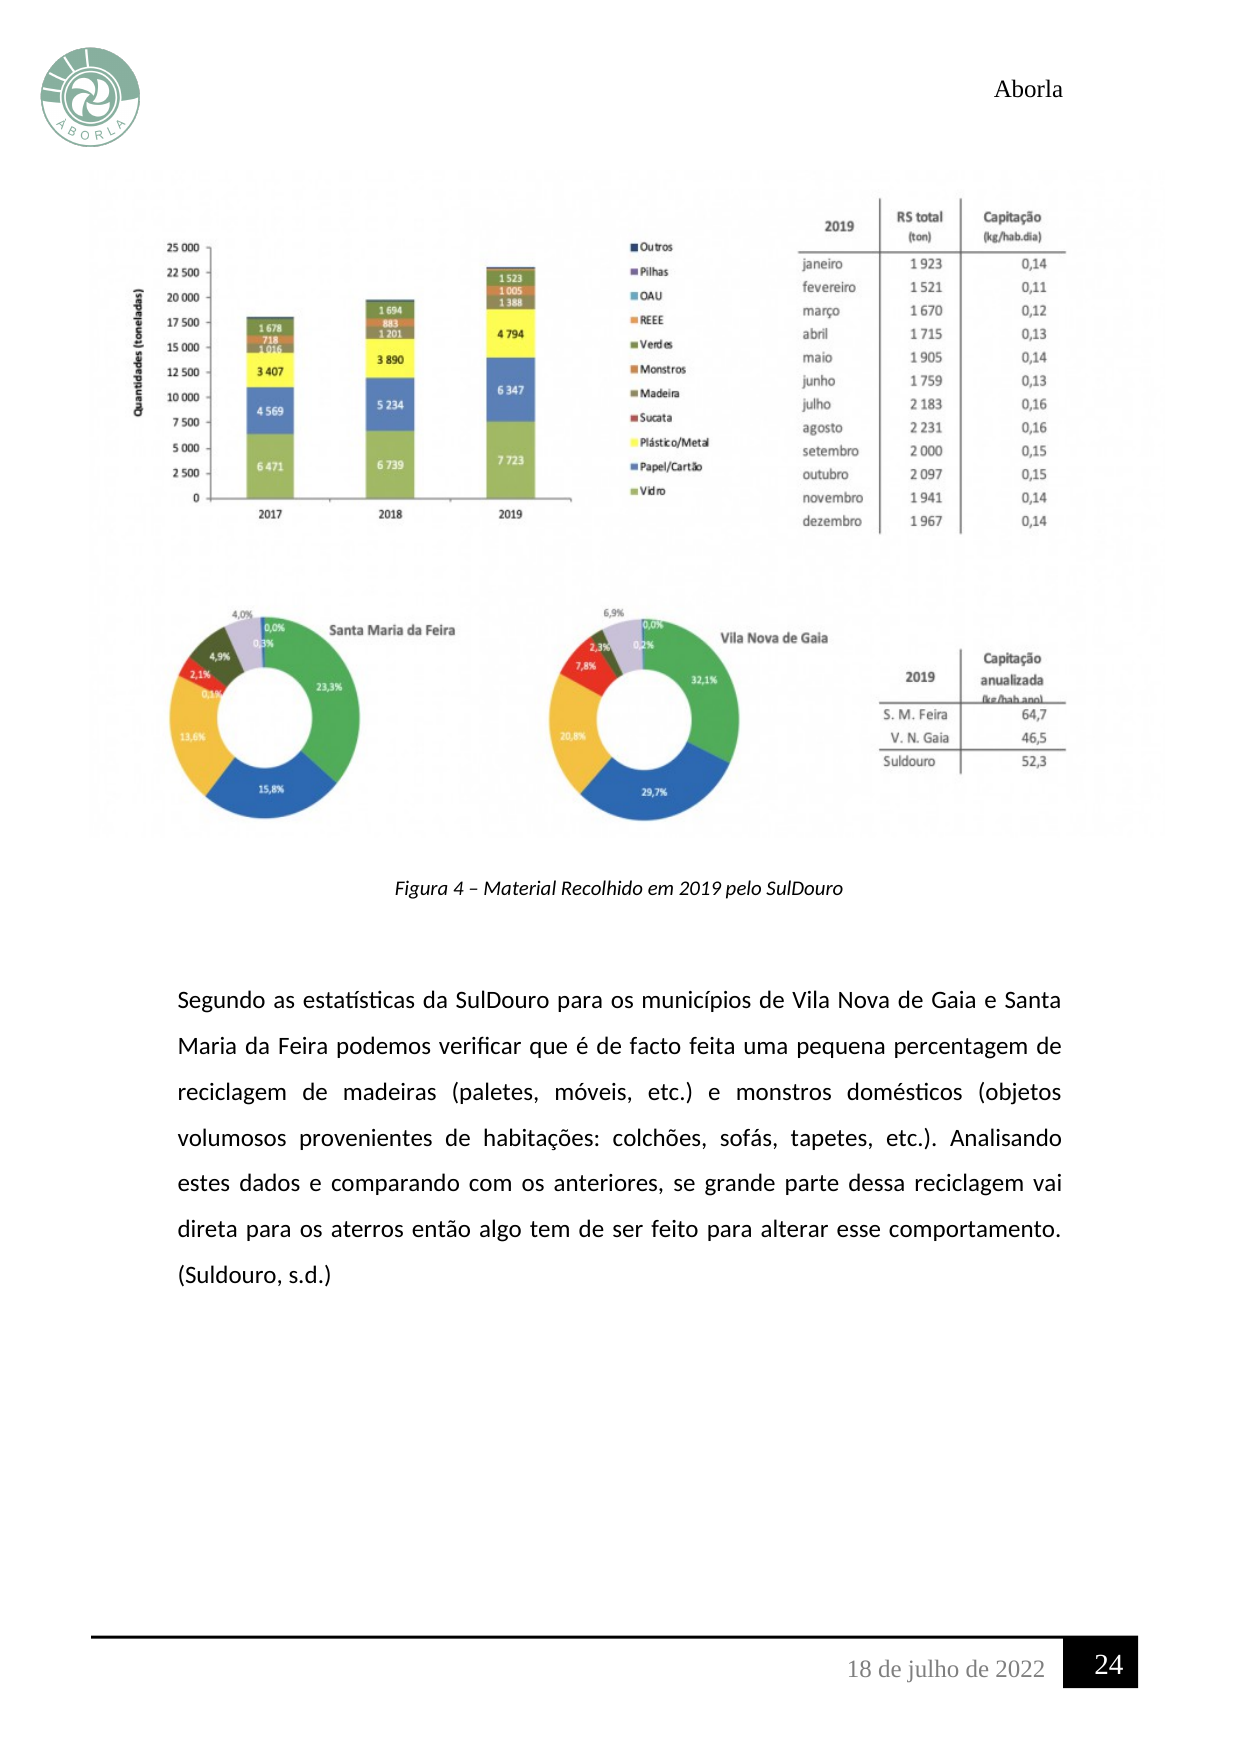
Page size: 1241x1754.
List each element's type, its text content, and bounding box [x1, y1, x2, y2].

text Figura 4 – Material Recolhido em 2019 pelo SulDouro [177, 876, 1063, 901]
text Segundo as estatísticas da SulDouro para os municípios de Vila Nova de Gaia e Santa Maria da Feira podemos verificar que é de facto feita uma pequena percentagem de reciclagem de madeiras (paletes, móveis, etc.) e monstros domésticos (objetos volumosos provenientes de habitações: colchões, sofás, tapetes, etc.). Analisando estes dados e comparando com os anteriores, se grande parte dessa reciclagem vai direta para os aterros então algo tem de ser feito para alterar esse comportamento. (Suldouro, s.d.) [177, 984, 1063, 1289]
picture [88, 170, 1166, 838]
picture [39, 46, 141, 148]
